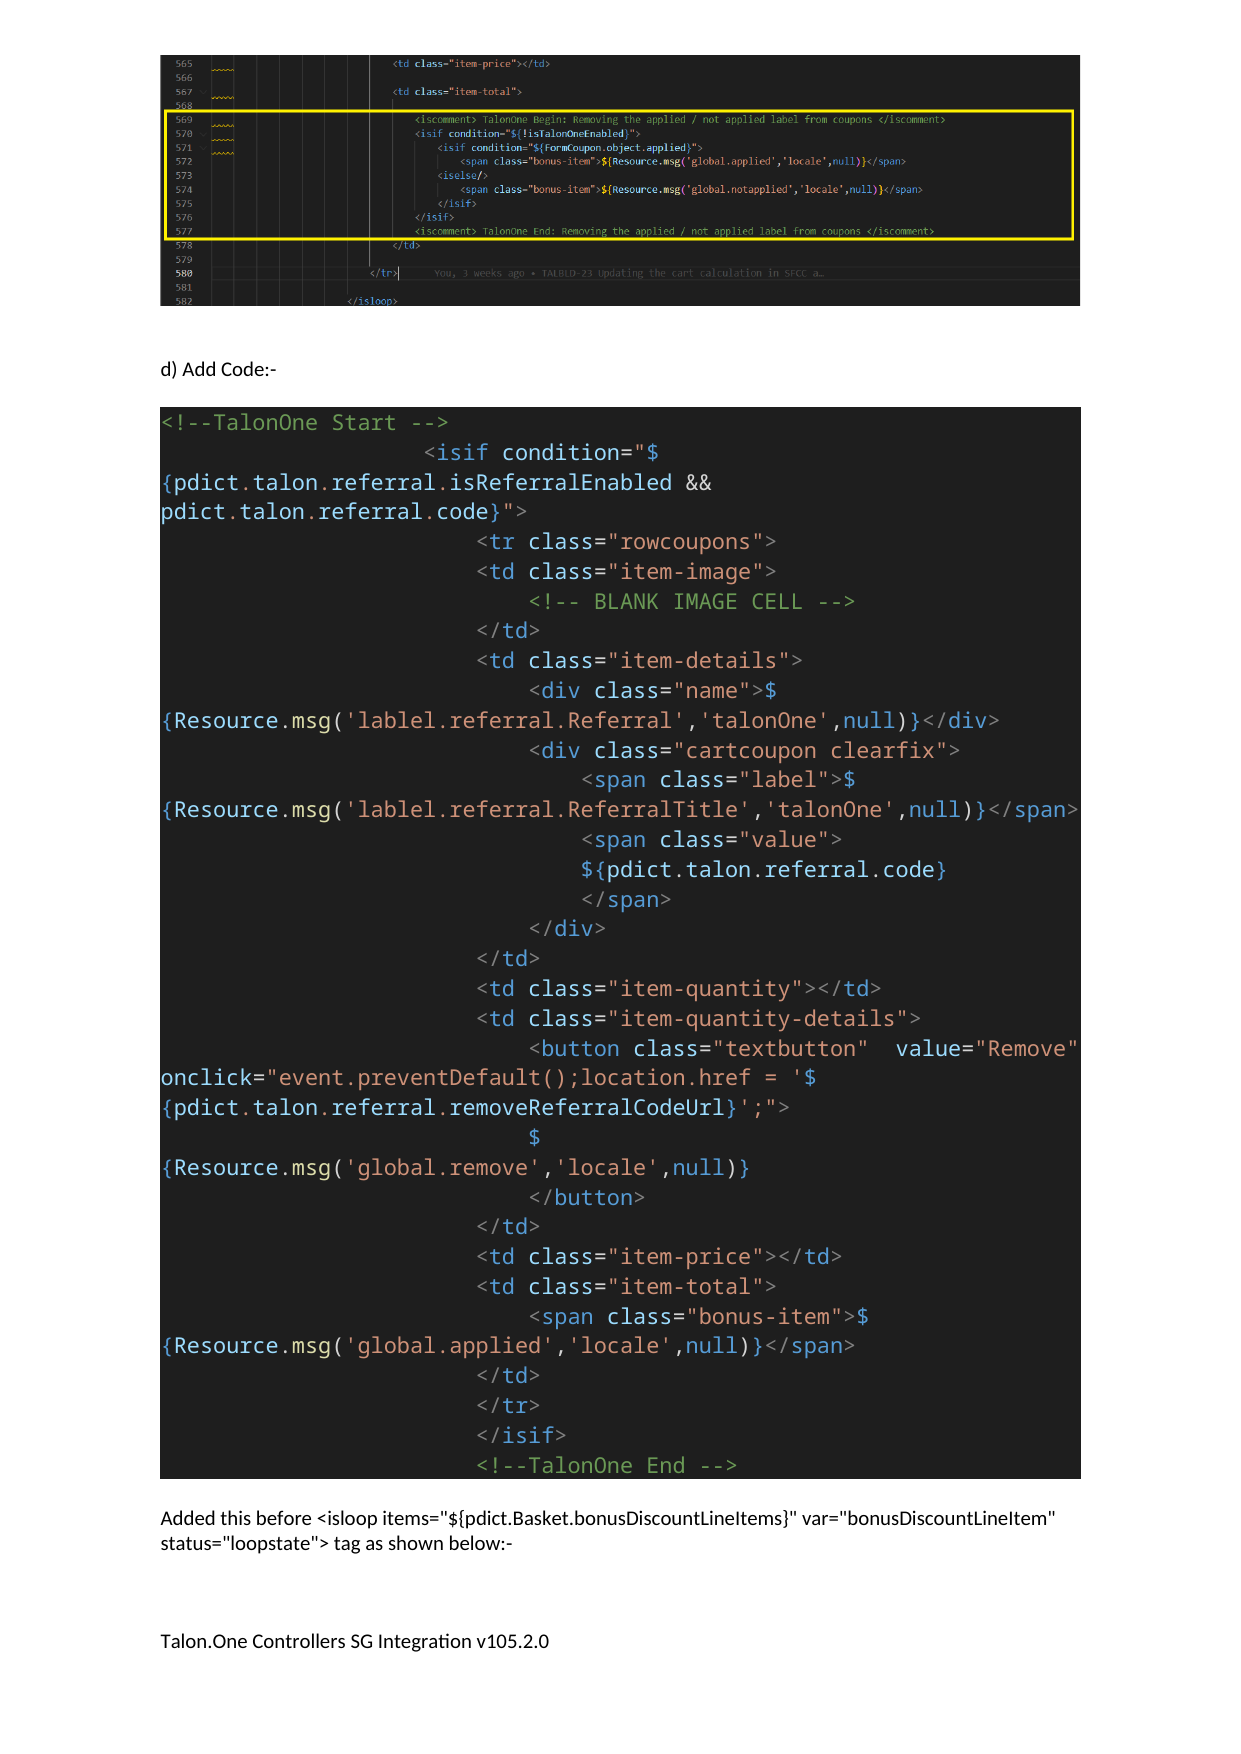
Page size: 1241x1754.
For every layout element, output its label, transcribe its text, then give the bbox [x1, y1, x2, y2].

text </td> [160, 1211, 1081, 1241]
text </isif> [160, 1420, 1081, 1450]
text <!--TalonOne Start --> [160, 407, 1081, 437]
text <td class="item-quantity-details"> [160, 1003, 1081, 1033]
text <!-- BLANK IMAGE CELL --> [160, 586, 1081, 616]
text ${Resource.msg('global.remove','locale',null)} [160, 1122, 1081, 1182]
text Added this before <isloop items="${pdict.Basket.bonusDiscountLineItems}" var="bonusDiscountLineItem" status="loopstate"> tag as shown below:- [160, 1505, 1081, 1556]
text </td> [160, 943, 1081, 973]
text <tr class="rowcoupons"> [160, 526, 1081, 556]
text <!--TalonOne End --> [160, 1450, 1081, 1479]
text <td class="item-total"> [160, 1271, 1081, 1301]
text <td class="item-quantity"></td> [160, 973, 1081, 1003]
text <span class="value"> [160, 824, 1081, 854]
text d) Add Code:- [160, 356, 1081, 382]
text <span class="bonus-item">${Resource.msg('global.applied','locale',null)}</span> [160, 1301, 1081, 1360]
text <div class="name">${Resource.msg('lablel.referral.Referral','talonOne',null)}</div> [160, 675, 1081, 735]
text <isif condition="${pdict.talon.referral.isReferralEnabled && pdict.talon.referral.code}"> [160, 437, 1081, 526]
text <span class="label">${Resource.msg('lablel.referral.ReferralTitle','talonOne',null)}</span> [160, 764, 1081, 824]
text <td class="item-details"> [160, 645, 1081, 675]
text <td class="item-image"> [160, 556, 1081, 586]
text </td> [160, 1360, 1081, 1390]
text </td> [160, 616, 1081, 645]
text <button class="textbutton" value="Remove" onclick="event.preventDefault();location.href = '${pdict.talon.referral.removeReferralCodeUrl}';"> [160, 1033, 1081, 1122]
text <td class="item-price"></td> [160, 1241, 1081, 1271]
text ${pdict.talon.referral.code} [160, 854, 1081, 884]
text </span> [160, 884, 1081, 913]
text </div> [160, 913, 1081, 943]
text </tr> [160, 1390, 1081, 1420]
text <div class="cartcoupon clearfix"> [160, 735, 1081, 764]
picture [160, 55, 1081, 306]
text </button> [160, 1182, 1081, 1211]
